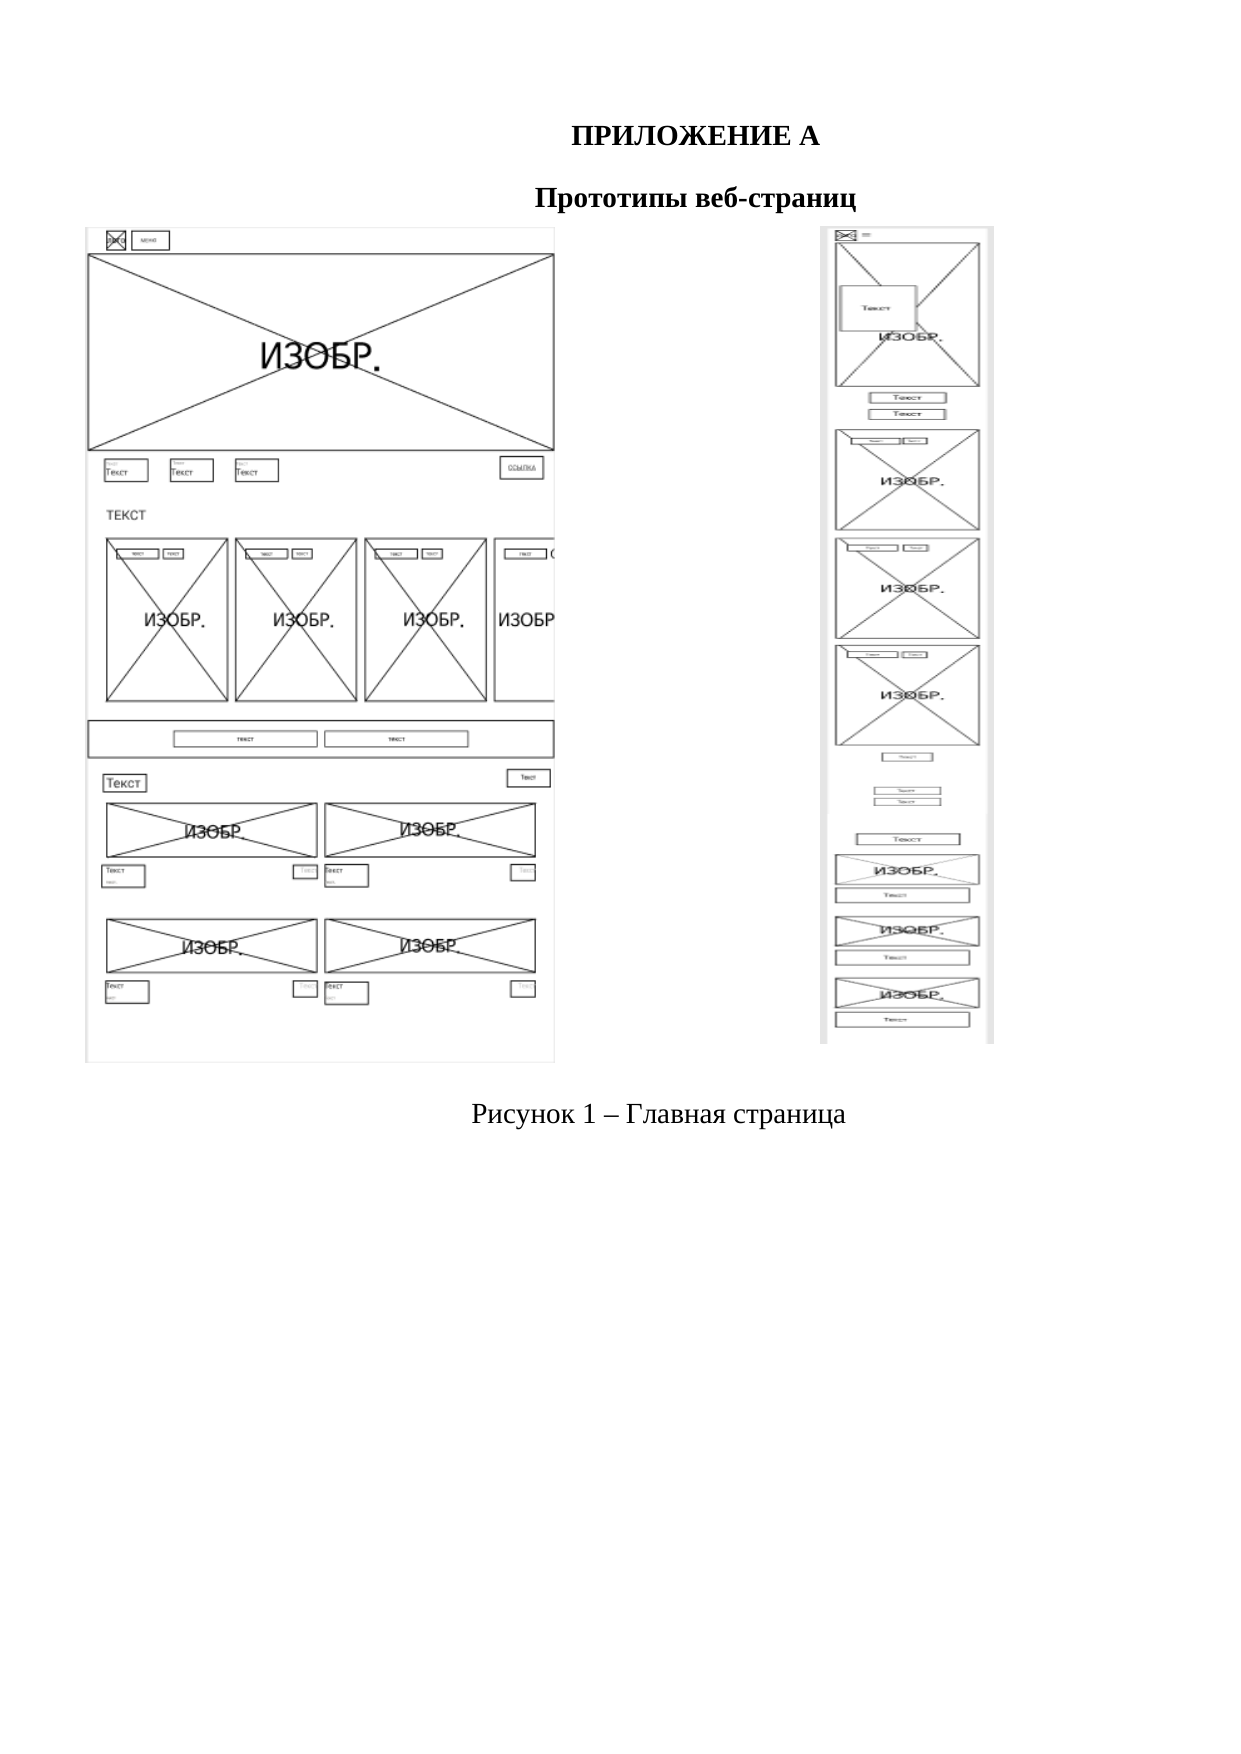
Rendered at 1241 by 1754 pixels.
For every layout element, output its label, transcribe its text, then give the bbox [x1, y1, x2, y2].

picture [820, 226, 994, 1044]
text Прототипы веб-страниц [136, 180, 1181, 214]
picture [85, 227, 555, 1063]
text Рисунок 1 – Главная страница [136, 1096, 1181, 1129]
text ПРИЛОЖЕНИЕ A [136, 118, 1181, 152]
